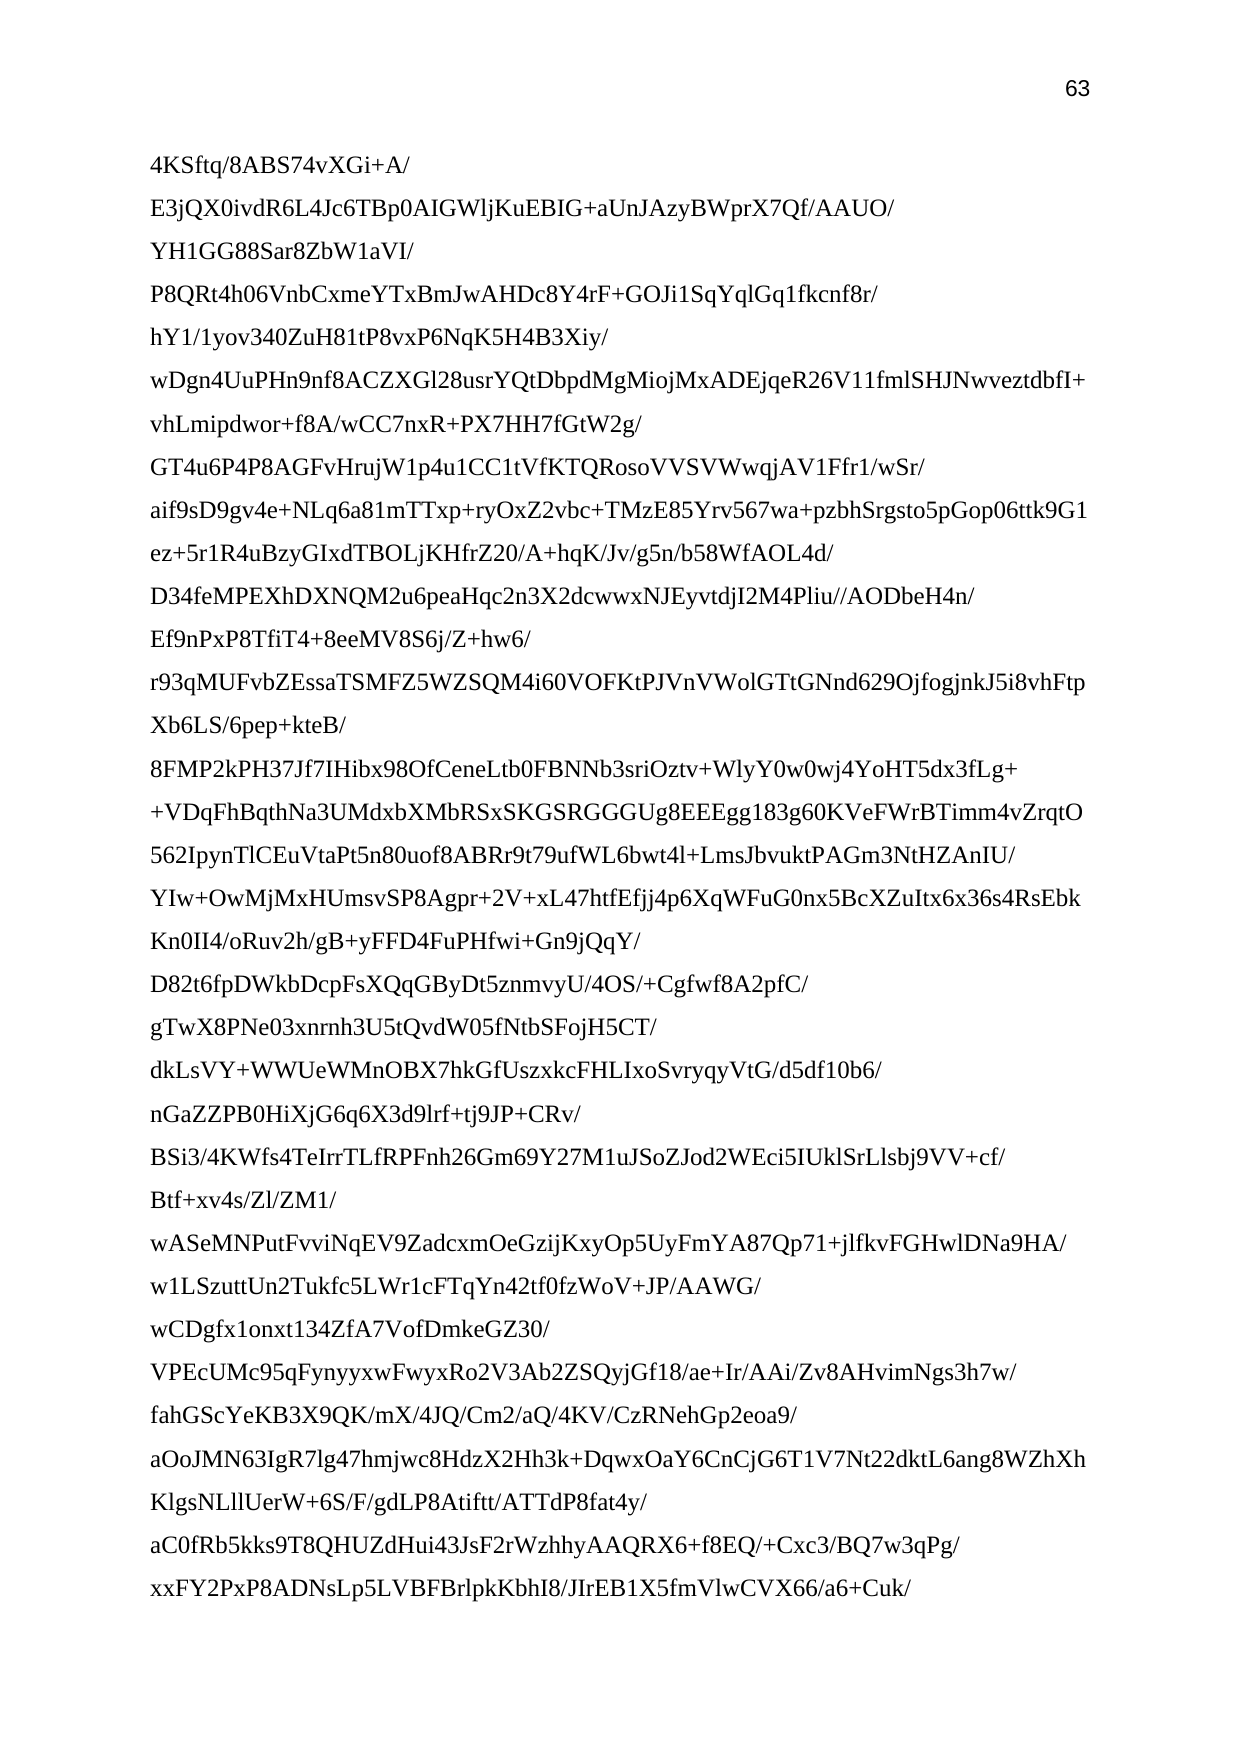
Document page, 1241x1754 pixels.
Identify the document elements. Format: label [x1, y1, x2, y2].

text [150, 150, 1090, 1602]
